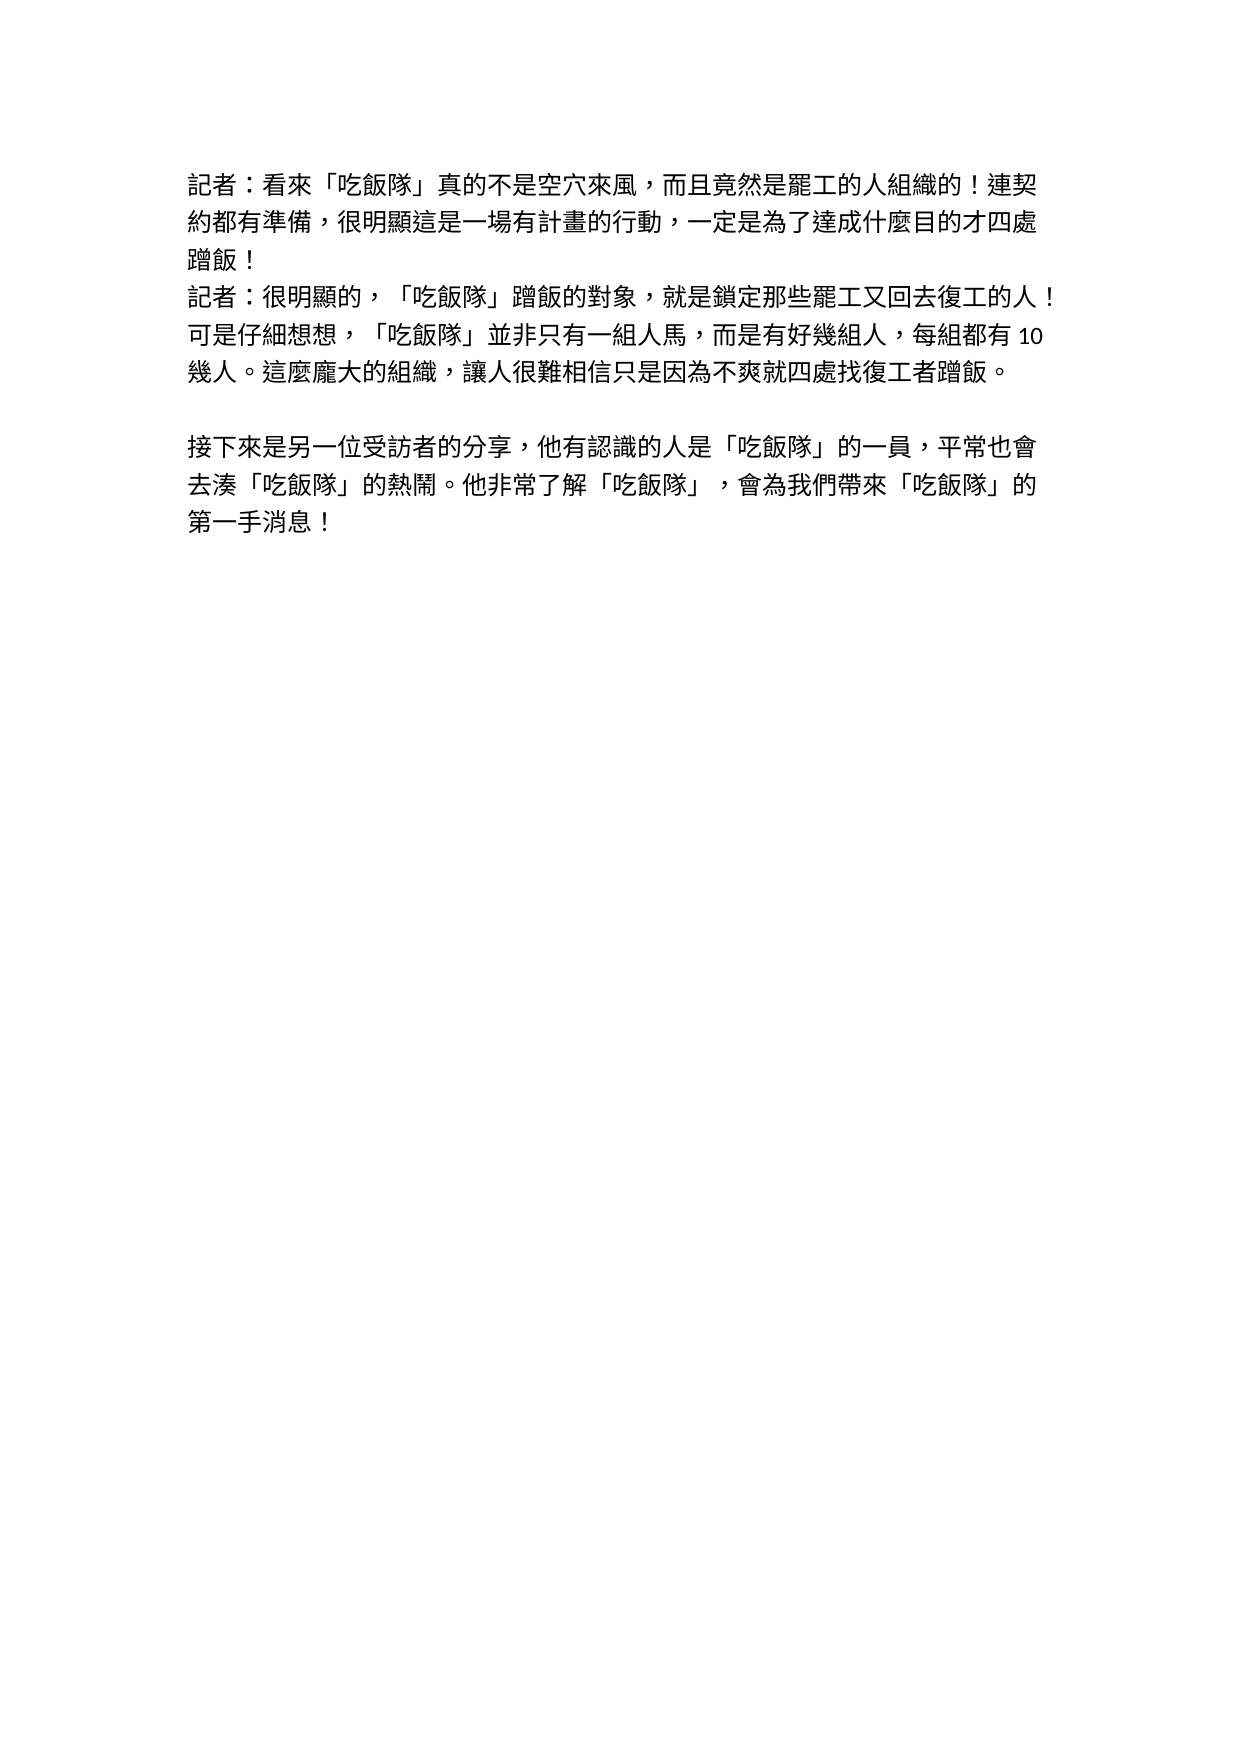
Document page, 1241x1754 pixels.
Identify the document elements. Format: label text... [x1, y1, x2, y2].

text 接下來是另一位受訪者的分享，他有認識的人是「吃飯隊」的一員，平常也會去湊「吃飯隊」的熱鬧。他非常了解「吃飯隊」，會為我們帶來「吃飯隊」的第一手消息！ [187, 427, 1053, 539]
text 記者：看來「吃飯隊」真的不是空穴來風，而且竟然是罷工的人組織的！連契約都有準備，很明顯這是一場有計畫的行動，一定是為了達成什麼目的才四處蹭飯！ [187, 164, 1053, 277]
text 記者：很明顯的，「吃飯隊」蹭飯的對象，就是鎖定那些罷工又回去復工的人！可是仔細想想，「吃飯隊」並非只有一組人馬，而是有好幾組人，每組都有10幾人。這麼龐大的組織，讓人很難相信只是因為不爽就四處找復工者蹭飯。 [187, 277, 1053, 389]
